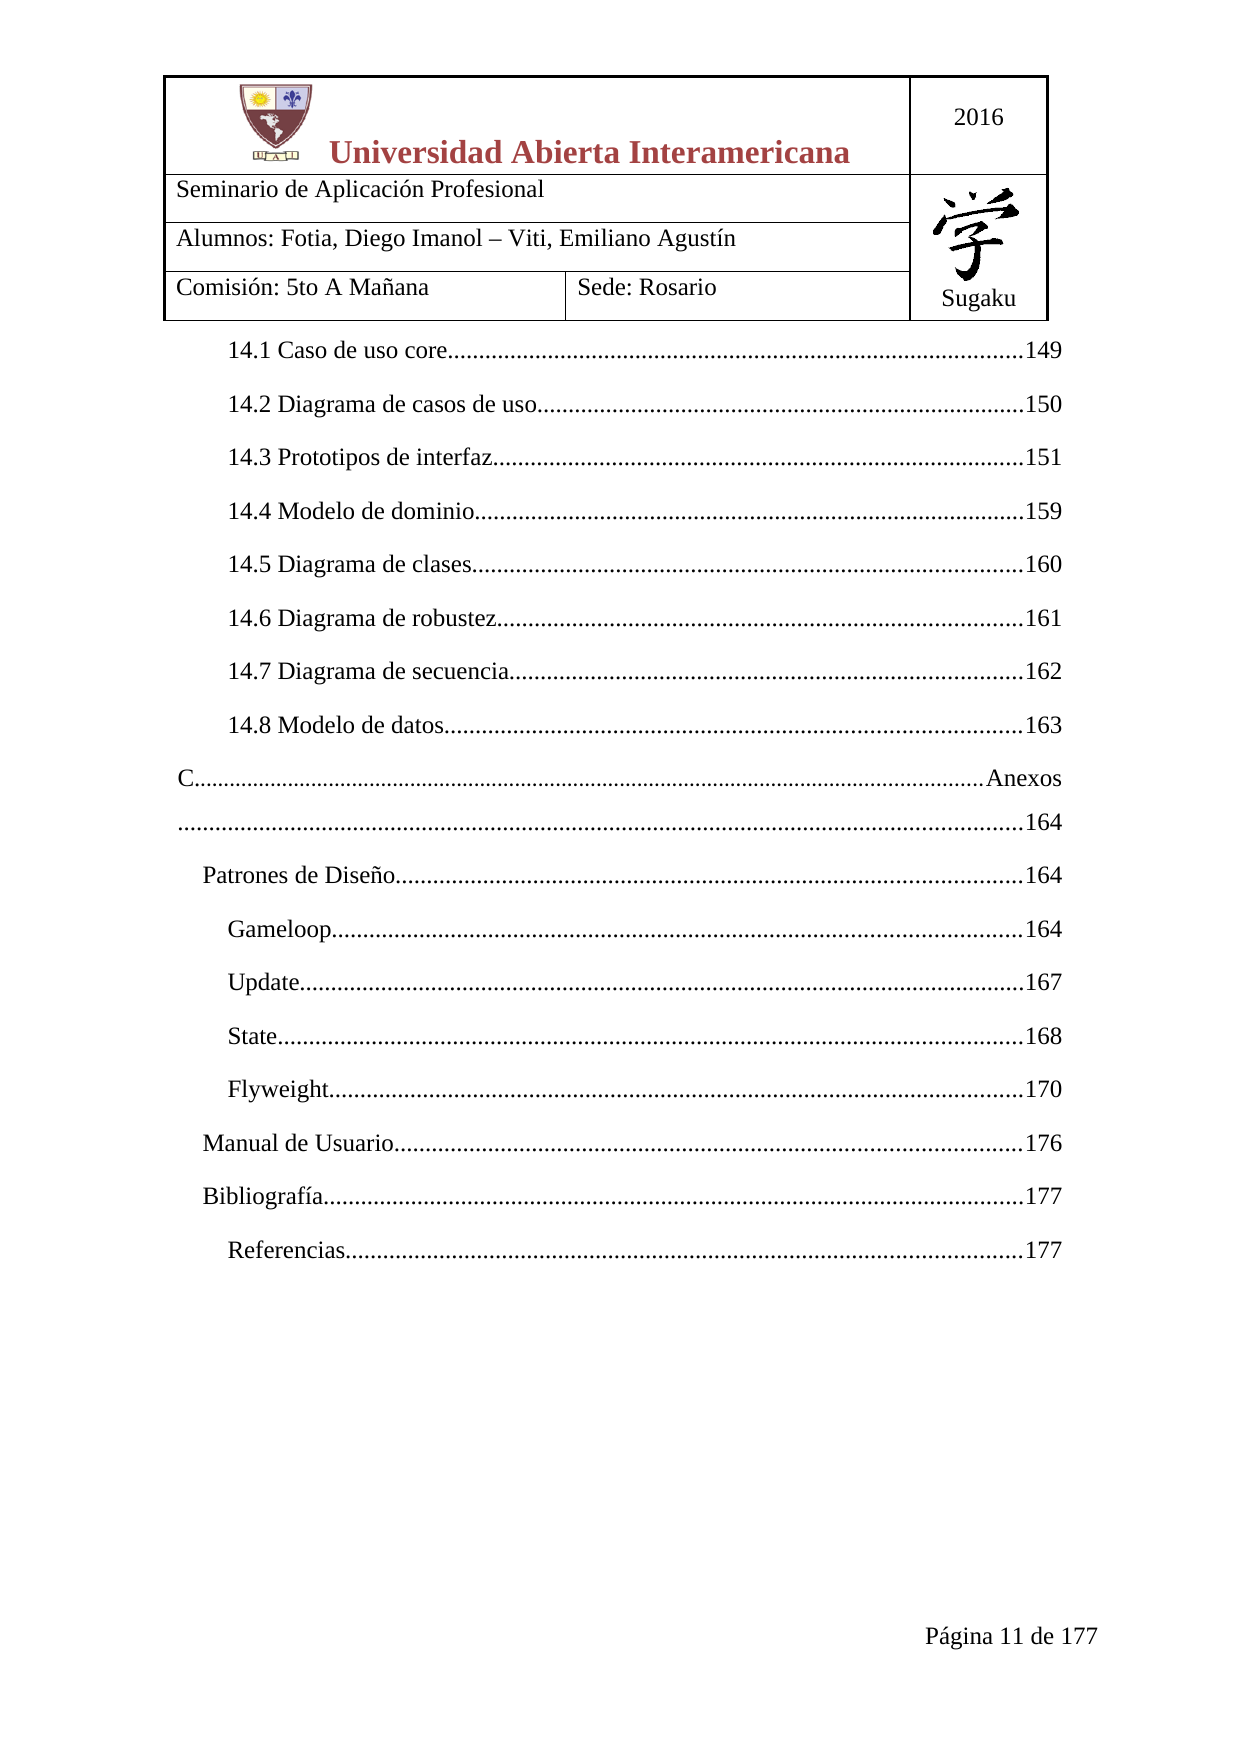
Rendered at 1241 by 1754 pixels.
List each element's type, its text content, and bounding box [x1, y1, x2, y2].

text Manual de Usuario 176 [202, 1128, 1063, 1157]
picture [927, 181, 1030, 284]
text Bibliografía 177 [202, 1181, 1063, 1210]
picture [223, 78, 329, 164]
text 14.1 Caso de uso core 149 [227, 148, 1063, 364]
text Patrones de Diseño 164 [202, 860, 1063, 889]
text 14.5 Diagrama de clases 160 [227, 549, 1063, 578]
text 14.7 Diagrama de secuencia 162 [227, 656, 1063, 685]
text 14.3 Prototipos de interfaz 151 [227, 442, 1063, 471]
text Gameloop 164 [227, 914, 1063, 942]
text Update 167 [227, 967, 1063, 996]
text Referencias 177 [227, 1235, 1063, 1264]
text 14.6 Diagrama de robustez 161 [227, 603, 1063, 632]
text State 168 [227, 1021, 1063, 1049]
text C. Anexos 164 [177, 763, 1063, 835]
text Flyweight 170 [227, 1074, 1063, 1103]
text 14.8 Modelo de datos 163 [227, 710, 1063, 739]
text 14.2 Diagrama de casos de uso 150 [227, 389, 1063, 417]
text 14.4 Modelo de dominio 159 [227, 496, 1063, 524]
